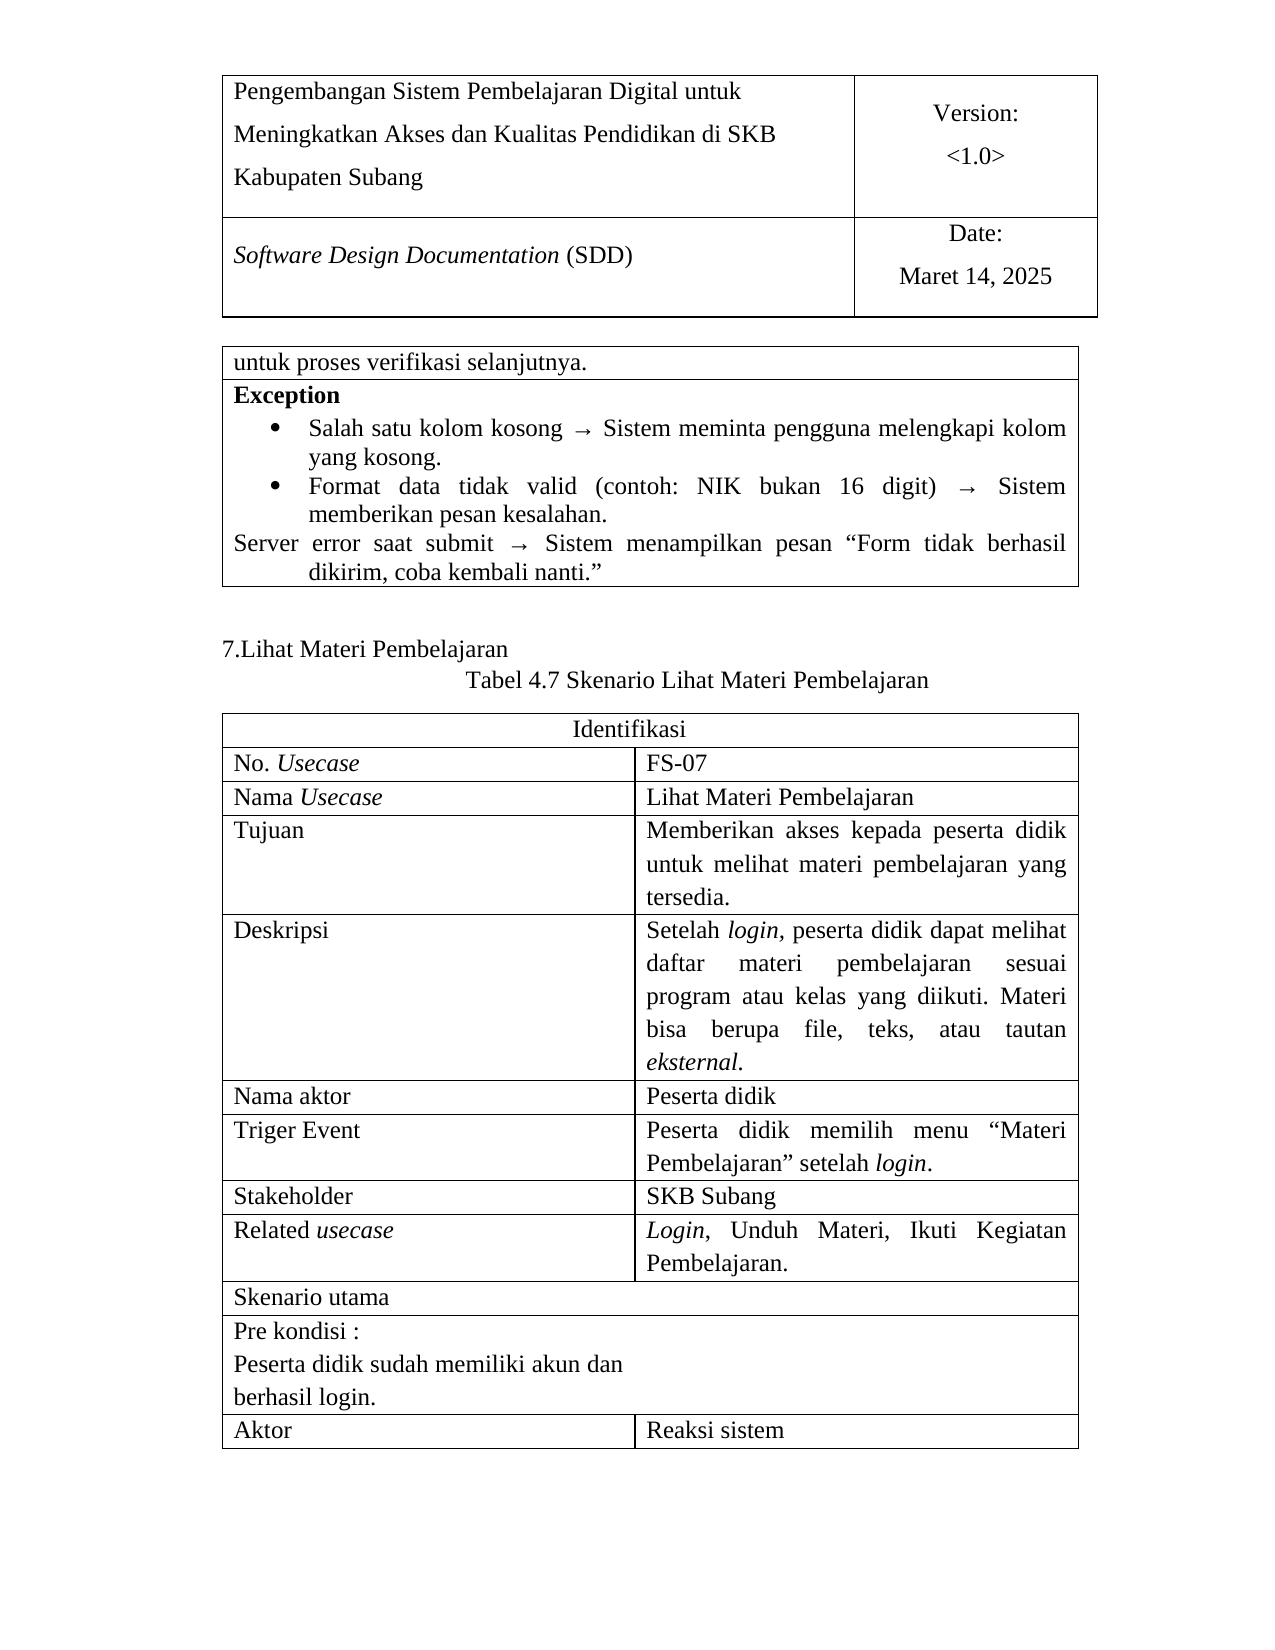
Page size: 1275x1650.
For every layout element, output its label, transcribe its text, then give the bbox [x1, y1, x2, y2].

table_cell No. Usecase [223, 748, 634, 781]
table_cell [635, 347, 1078, 379]
table_cell Related usecase [223, 1215, 634, 1281]
table_header Identifikasi [561, 714, 1078, 747]
table_cell [635, 1316, 1078, 1414]
table_cell Tujuan [223, 816, 634, 914]
table_cell Deskripsi [223, 915, 634, 1080]
table_cell Triger Event [223, 1115, 634, 1180]
list Lihat Materi Pembelajaran [222, 634, 1098, 663]
table_cell FS-07 [636, 748, 1078, 781]
table_cell Nama aktor [223, 1081, 634, 1114]
table_cell Nama Usecase [223, 782, 634, 814]
table_cell Login, Unduh Materi, Ikuti Kegiatan Pembelajaran. [636, 1215, 1078, 1281]
table_cell Memberikan akses kepada peserta didik untuk melihat materi pembelajaran yang tersedia. [636, 816, 1078, 914]
table_cell Reaksi sistem [636, 1415, 1078, 1448]
table_cell Aktor [223, 1415, 634, 1448]
table_cell Skenario utama [223, 1282, 723, 1315]
table_cell Lihat Materi Pembelajaran [636, 782, 1078, 814]
list Tabel 4.7 Skenario Lihat Materi Pembelajaran [297, 666, 1098, 694]
table_header [223, 714, 561, 747]
table_cell Stakeholder [223, 1181, 634, 1214]
table_cell Pre kondisi : Peserta didik sudah memiliki akun dan berhasil login. [223, 1316, 635, 1414]
table_cell Setelah login, peserta didik dapat melihat daftar materi pembelajaran sesuai program atau kelas yang diikuti. Materi bisa berupa file, teks, atau tautan eksternal. [636, 915, 1078, 1080]
table_cell Peserta didik memilih menu “Materi Pembelajaran” setelah login. [636, 1115, 1078, 1180]
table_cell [223, 347, 635, 379]
table_cell SKB Subang [636, 1181, 1078, 1214]
table_cell Peserta didik [636, 1081, 1078, 1114]
table_cell Exception Salah satu kolom kosong → Sistem meminta pengguna melengkapi kolom yang kosong. Format data tidak valid (contoh: NIK bukan 16 digit) → Sistem memberikan pesan kesalahan. Server error saat submit → Sistem menampilkan pesan “Form tidak berhasil dikirim, coba kembali nanti.” [223, 380, 1078, 586]
table_cell [724, 1282, 1078, 1315]
